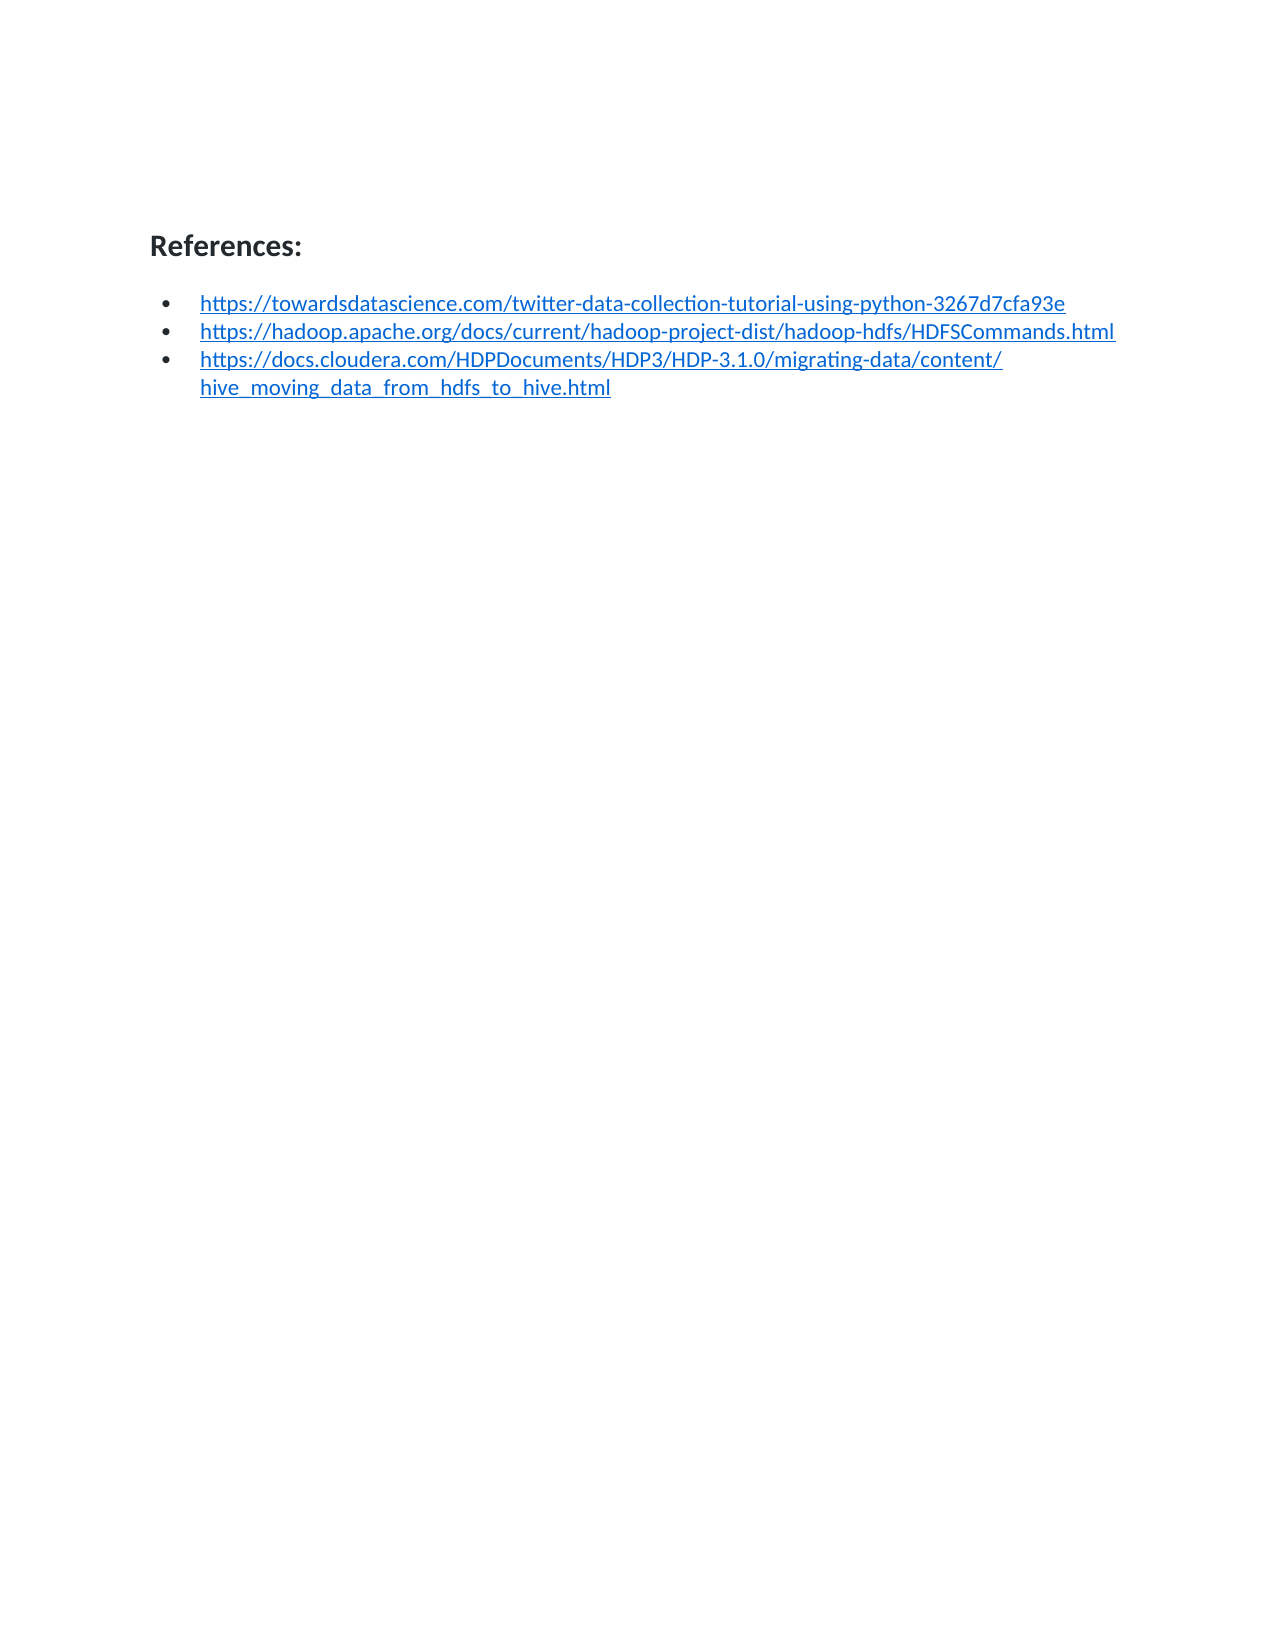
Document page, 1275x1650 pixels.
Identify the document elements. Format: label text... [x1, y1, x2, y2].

list https://hadoop.apache.org/docs/current/hadoop-project-dist/hadoop-hdfs/HDFSCommands.html [162, 317, 1125, 345]
list https://towardsdatascience.com/twitter-data-collection-tutorial-using-python-3267d7cfa93e [162, 289, 1125, 317]
list https://docs.cloudera.com/HDPDocuments/HDP3/HDP-3.1.0/migrating-data/content/hive_moving_data_from_hdfs_to_hive.html [162, 345, 1125, 401]
text References: [150, 226, 1125, 264]
